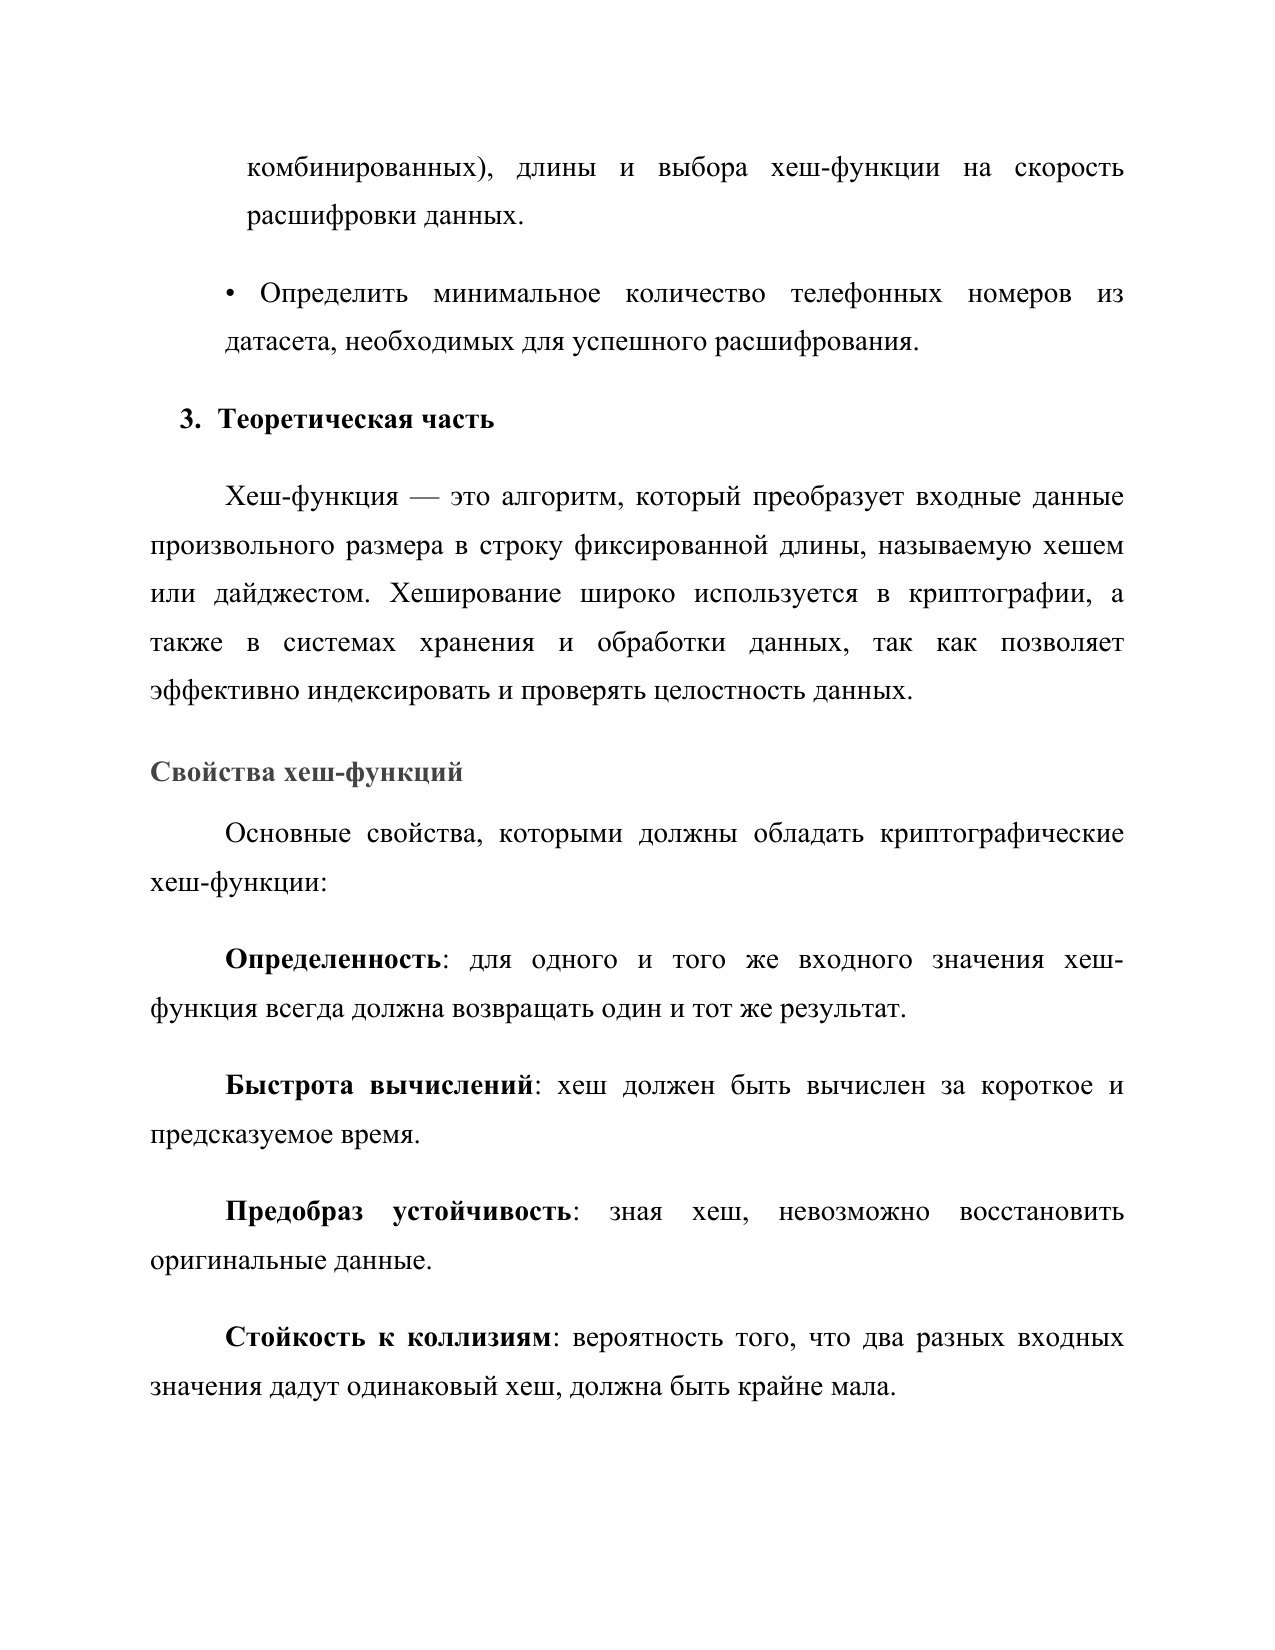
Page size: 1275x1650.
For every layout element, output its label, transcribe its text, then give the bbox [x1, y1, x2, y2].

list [209, 150, 1125, 231]
text Основные свойства, которыми должны обладать криптографические хеш-функции: [150, 817, 1125, 897]
text Быстрота вычислений: хеш должен быть вычислен за короткое и предсказуемое время. [150, 1069, 1125, 1149]
text Стойкость к коллизиям: вероятность того, что два разных входных значения дадут одинаковый хеш, должна быть крайне мала. [150, 1321, 1125, 1402]
subtitle Теоретическая часть [179, 402, 1125, 434]
text Определенность: для одного и того же входного значения хеш-функция всегда должна возвращать один и тот же результат. [150, 943, 1125, 1023]
subtitle Свойства хеш-функций [150, 755, 1125, 787]
text Хеш-функция — это алгоритм, который преобразует входные данные произвольного размера в строку фиксированной длины, называемую хешем или дайджестом. Хеширование широко используется в криптографии, а также в системах хранения и обработки данных, так как позволяет эффективно индексировать и проверять целостность данных. [150, 480, 1125, 706]
text Предобраз устойчивость: зная хеш, невозможно восстановить оригинальные данные. [150, 1195, 1125, 1276]
text • Определить минимальное количество телефонных номеров из датасета, необходимых для успешного расшифрования. [225, 276, 1125, 357]
